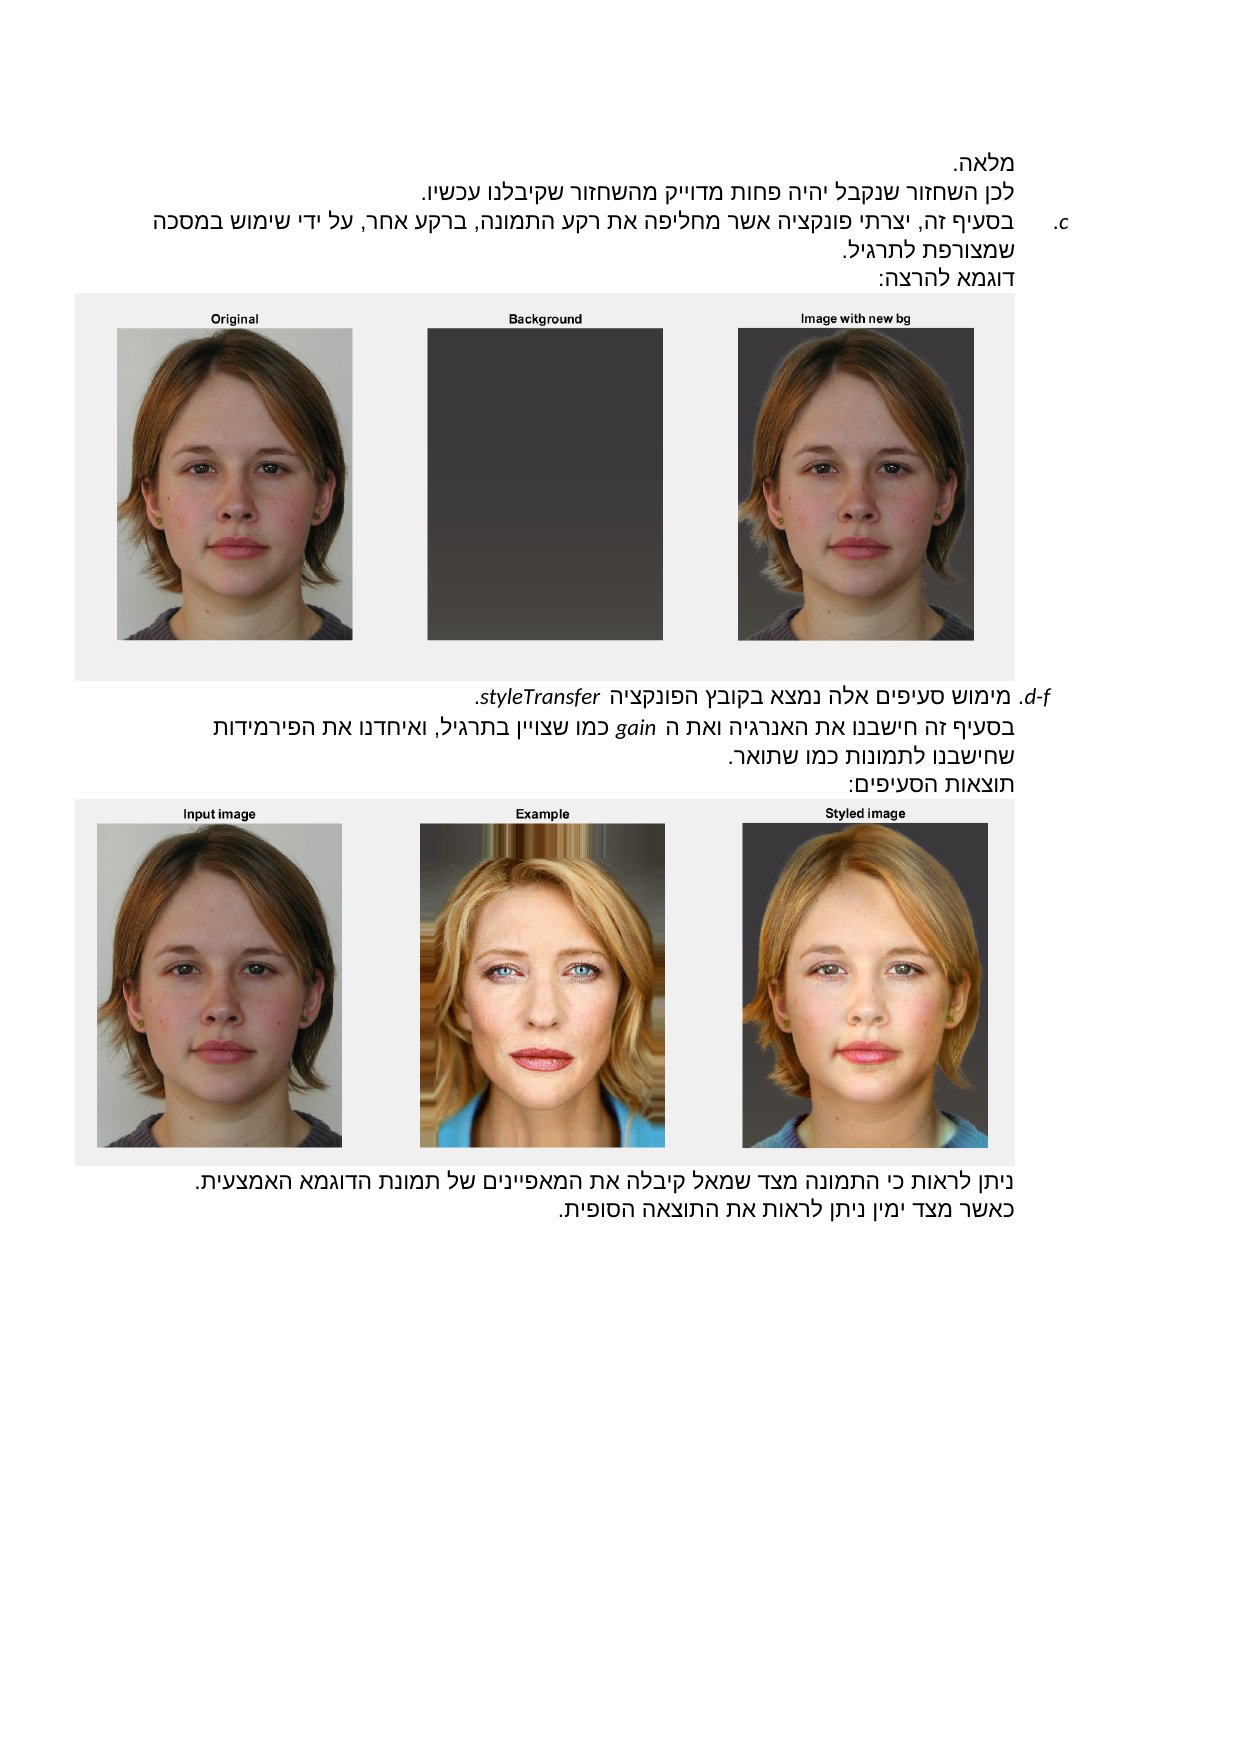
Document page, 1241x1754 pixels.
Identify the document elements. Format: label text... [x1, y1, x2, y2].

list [150, 150, 1053, 205]
list בסעיף זה חישבנו את האנרגיה ואת ה gain כמו שצויין בתרגיל, ואיחדנו את הפירמידות שחישבנו לתמונות כמו שתואר. תוצאות הסעיפים: ניתן לראות כי התמונה מצד שמאל קיבלה את המאפיינים של תמונת הדוגמא האמצעית. כאשר מצד ימין ניתן לראות את התוצאה הסופית. [150, 713, 1015, 799]
picture [75, 799, 1015, 1166]
list בסעיף זה חישבנו את האנרגיה ואת ה gain כמו שצויין בתרגיל, ואיחדנו את הפירמידות שחישבנו לתמונות כמו שתואר. תוצאות הסעיפים: ניתן לראות כי התמונה מצד שמאל קיבלה את המאפיינים של תמונת הדוגמא האמצעית. כאשר מצד ימין ניתן לראות את התוצאה הסופית. [150, 1166, 1015, 1222]
list d-f. מימוש סעיפים אלה נמצא בקובץ הפונקציה styleTransfer. [150, 682, 1053, 711]
picture [75, 293, 1015, 681]
